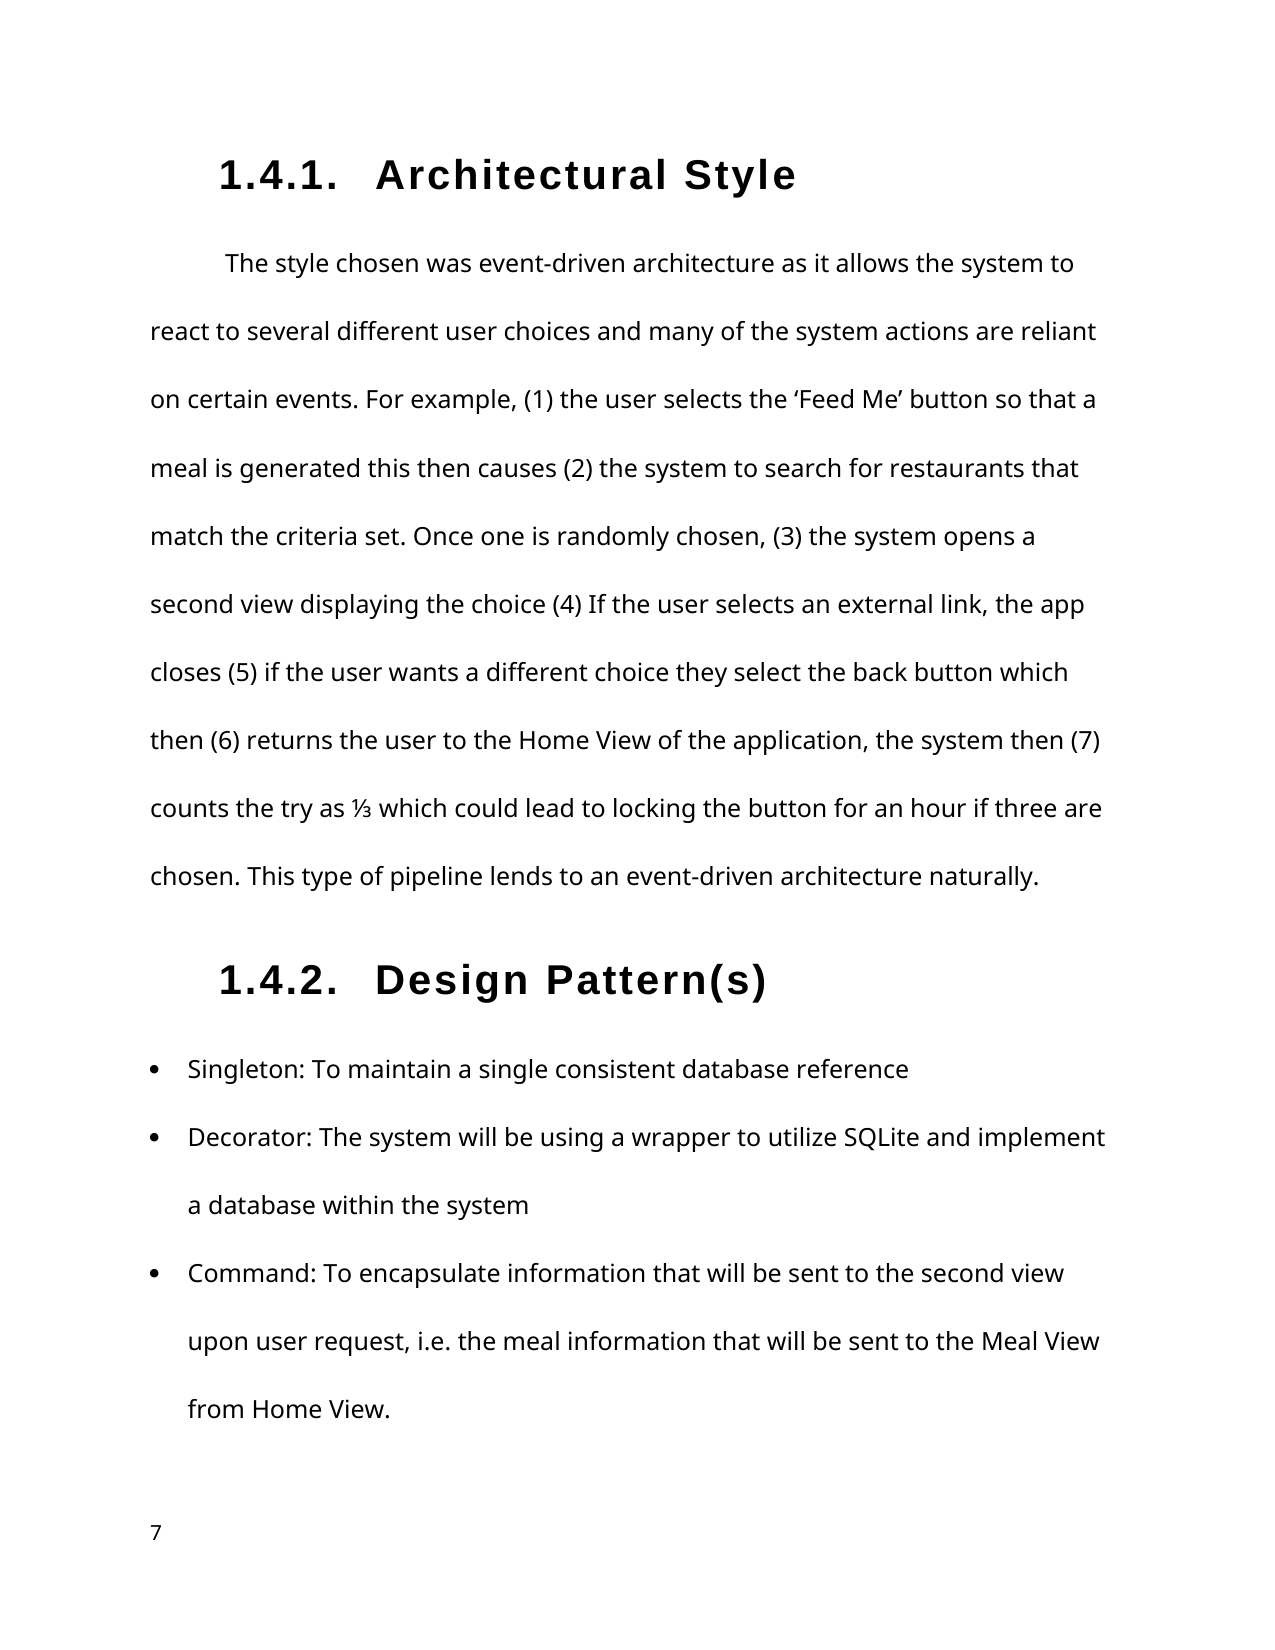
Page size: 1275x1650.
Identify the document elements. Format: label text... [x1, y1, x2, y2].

list Decorator: The system will be using a wrapper to utilize SQLite and implement a database within the system [150, 1119, 1125, 1222]
list Singleton: To maintain a single consistent database reference [150, 1051, 1125, 1085]
subtitle Design Pattern(s) [337, 956, 1125, 1003]
subtitle Architectural Style [337, 150, 1125, 198]
text The style chosen was event-driven architecture as it allows the system to react to several different user choices and many of the system actions are reliant on certain events. For example, (1) the user selects the ‘Feed Me’ button so that a meal is generated this then causes (2) the system to search for restaurants that match the criteria set. Once one is randomly chosen, (3) the system opens a second view displaying the choice (4) If the user selects an external link, the app closes (5) if the user wants a different choice they select the back button which then (6) returns the user to the Home View of the application, the system then (7) counts the try as ⅓ which could lead to locking the button for an hour if three are chosen. This type of pipeline lends to an event-driven architecture naturally. [150, 246, 1125, 893]
list Command: To encapsulate information that will be sent to the second view upon user request, i.e. the meal information that will be sent to the Meal View from Home View. [150, 1256, 1125, 1426]
